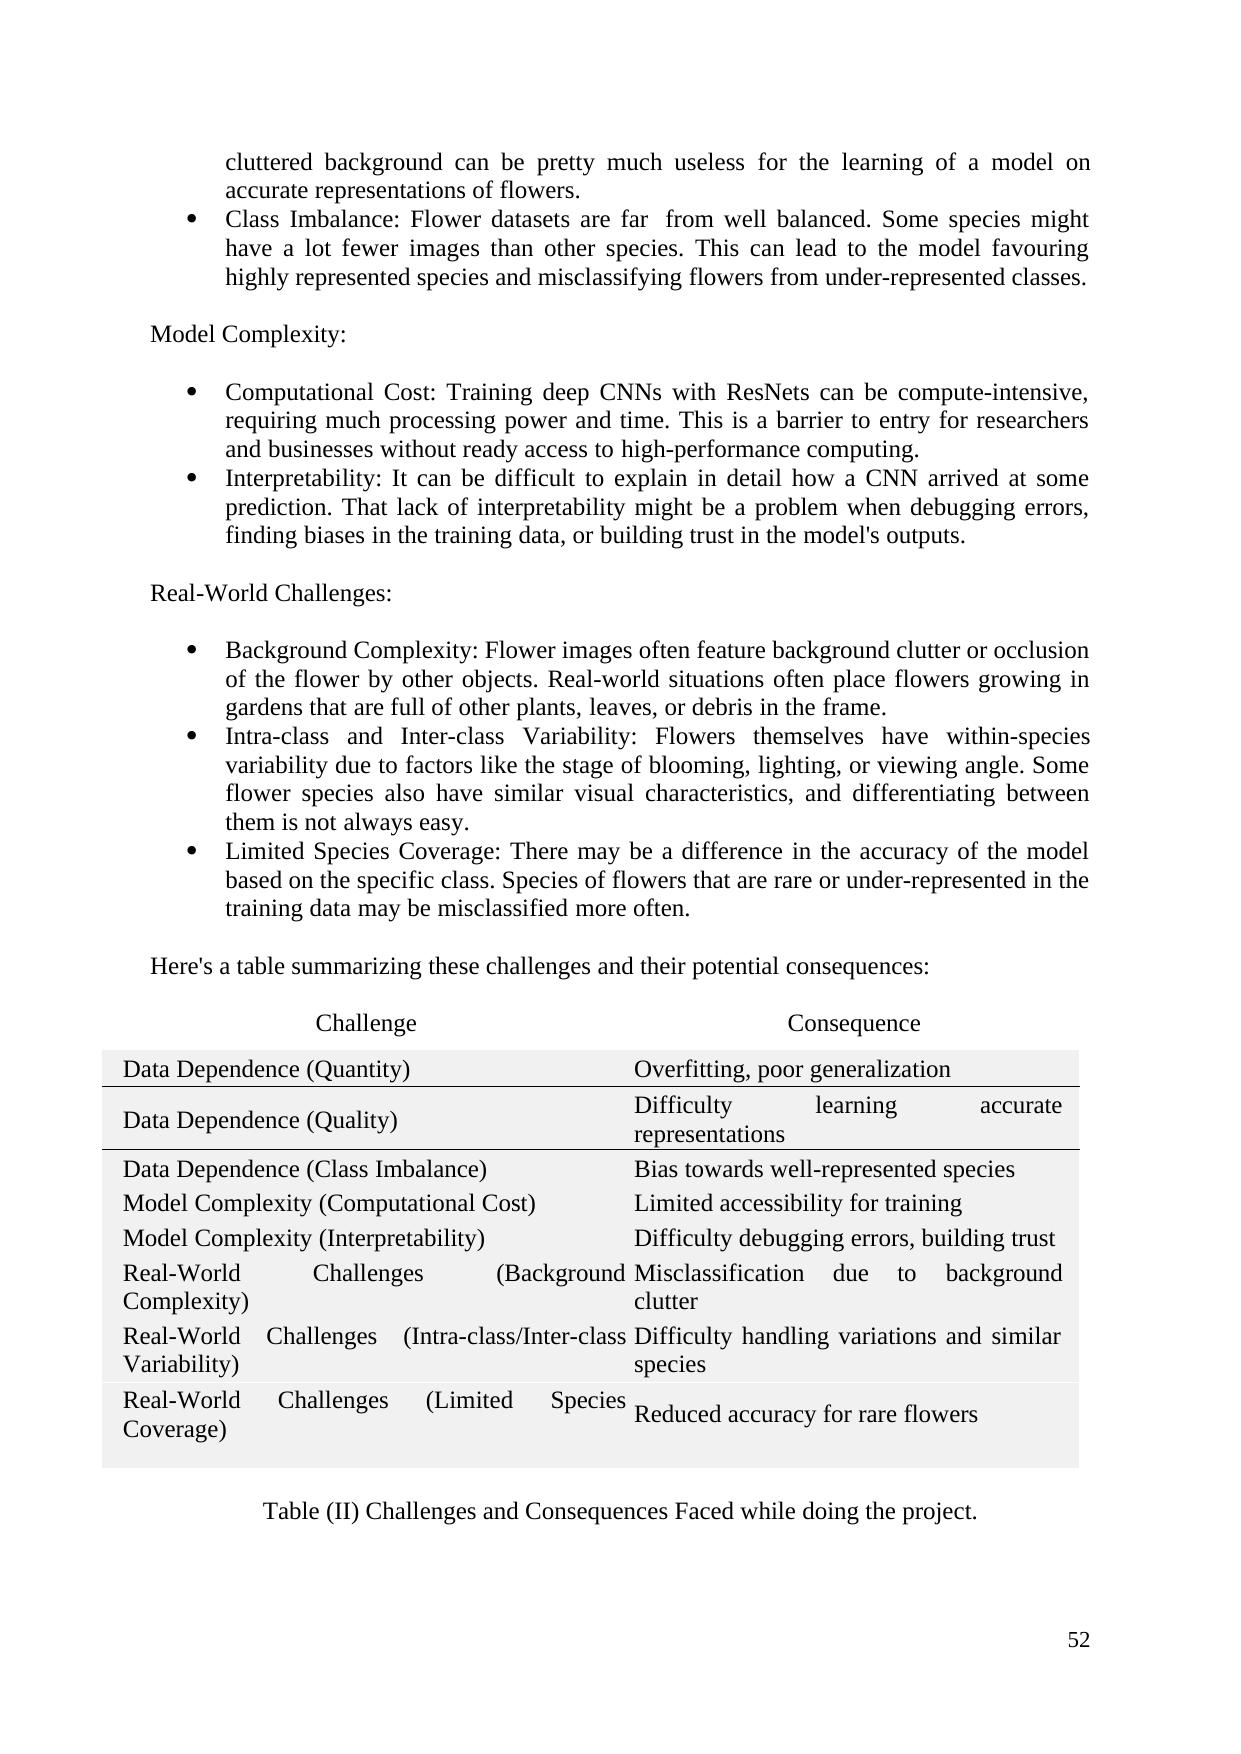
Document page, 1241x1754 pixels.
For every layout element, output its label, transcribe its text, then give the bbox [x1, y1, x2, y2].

table_cell Model Complexity (Interpretability) [102, 1220, 630, 1255]
table_cell Difficulty handling variations and similar species [630, 1319, 1079, 1382]
table_cell Model Complexity (Computational Cost) [102, 1185, 630, 1220]
text Table (II) Challenges and Consequences Faced while doing the project. [152, 1496, 1088, 1525]
table_cell Data Dependence (Quality) [102, 1087, 630, 1149]
table_cell Misclassification due to background clutter [630, 1255, 1079, 1319]
list Limited Species Coverage: There may be a difference in the accuracy of the model based on the specific class. Species of flowers that are rare or under-represented in the training data may be misclassified more often. [187, 836, 1090, 922]
table_cell Limited accessibility for training [630, 1185, 1079, 1220]
table_cell Real-World Challenges (Intra-class/Inter-class Variability) [102, 1319, 630, 1382]
table_cell Difficulty debugging errors, building trust [630, 1220, 1079, 1255]
table_cell Real-World Challenges (Limited Species Coverage) [102, 1383, 630, 1468]
text cluttered background can be pretty much useless for the learning of a model on accurate representations of flowers. [225, 147, 1091, 204]
text Model Complexity: [150, 319, 1240, 348]
table_cell Reduced accuracy for rare flowers [630, 1383, 1079, 1468]
list Computational Cost: Training deep CNNs with ResNets can be compute-intensive, requiring much processing power and time. This is a barrier to entry for researchers and businesses without ready access to high-performance computing. [187, 377, 1090, 463]
text Real-World Challenges: [150, 578, 1240, 607]
table_cell Difficulty learning accurate representations [630, 1087, 1079, 1149]
list Class Imbalance: Flower datasets are far from well balanced. Some species might have a lot fewer images than other species. This can lead to the model favouring highly represented species and misclassifying flowers from under-represented classes. [187, 204, 1090, 291]
text Here's a table summarizing these challenges and their potential consequences: [150, 951, 1240, 980]
list Intra-class and Inter-class Variability: Flowers themselves have within-species variability due to factors like the stage of blooming, lighting, or viewing angle. Some flower species also have similar visual characteristics, and differentiating between them is not always easy. [187, 721, 1091, 836]
text Challenge Consequence [0, 1008, 1236, 1037]
table_header Overfitting, poor generalization [630, 1050, 1079, 1086]
table_cell Data Dependence (Class Imbalance) [102, 1150, 630, 1185]
list Background Complexity: Flower images often feature background clutter or occlusion of the flower by other objects. Real-world situations often place flowers growing in gardens that are full of other plants, leaves, or debris in the frame. [187, 636, 1090, 721]
list Interpretability: It can be difficult to explain in detail how a CNN arrived at some prediction. That lack of interpretability might be a problem when debugging errors, finding biases in the training data, or building trust in the model's outputs. [187, 463, 1090, 549]
table_cell Bias towards well-represented species [630, 1150, 1079, 1185]
table_cell Real-World Challenges (Background Complexity) [102, 1255, 630, 1319]
table_header Data Dependence (Quantity) [102, 1050, 630, 1086]
